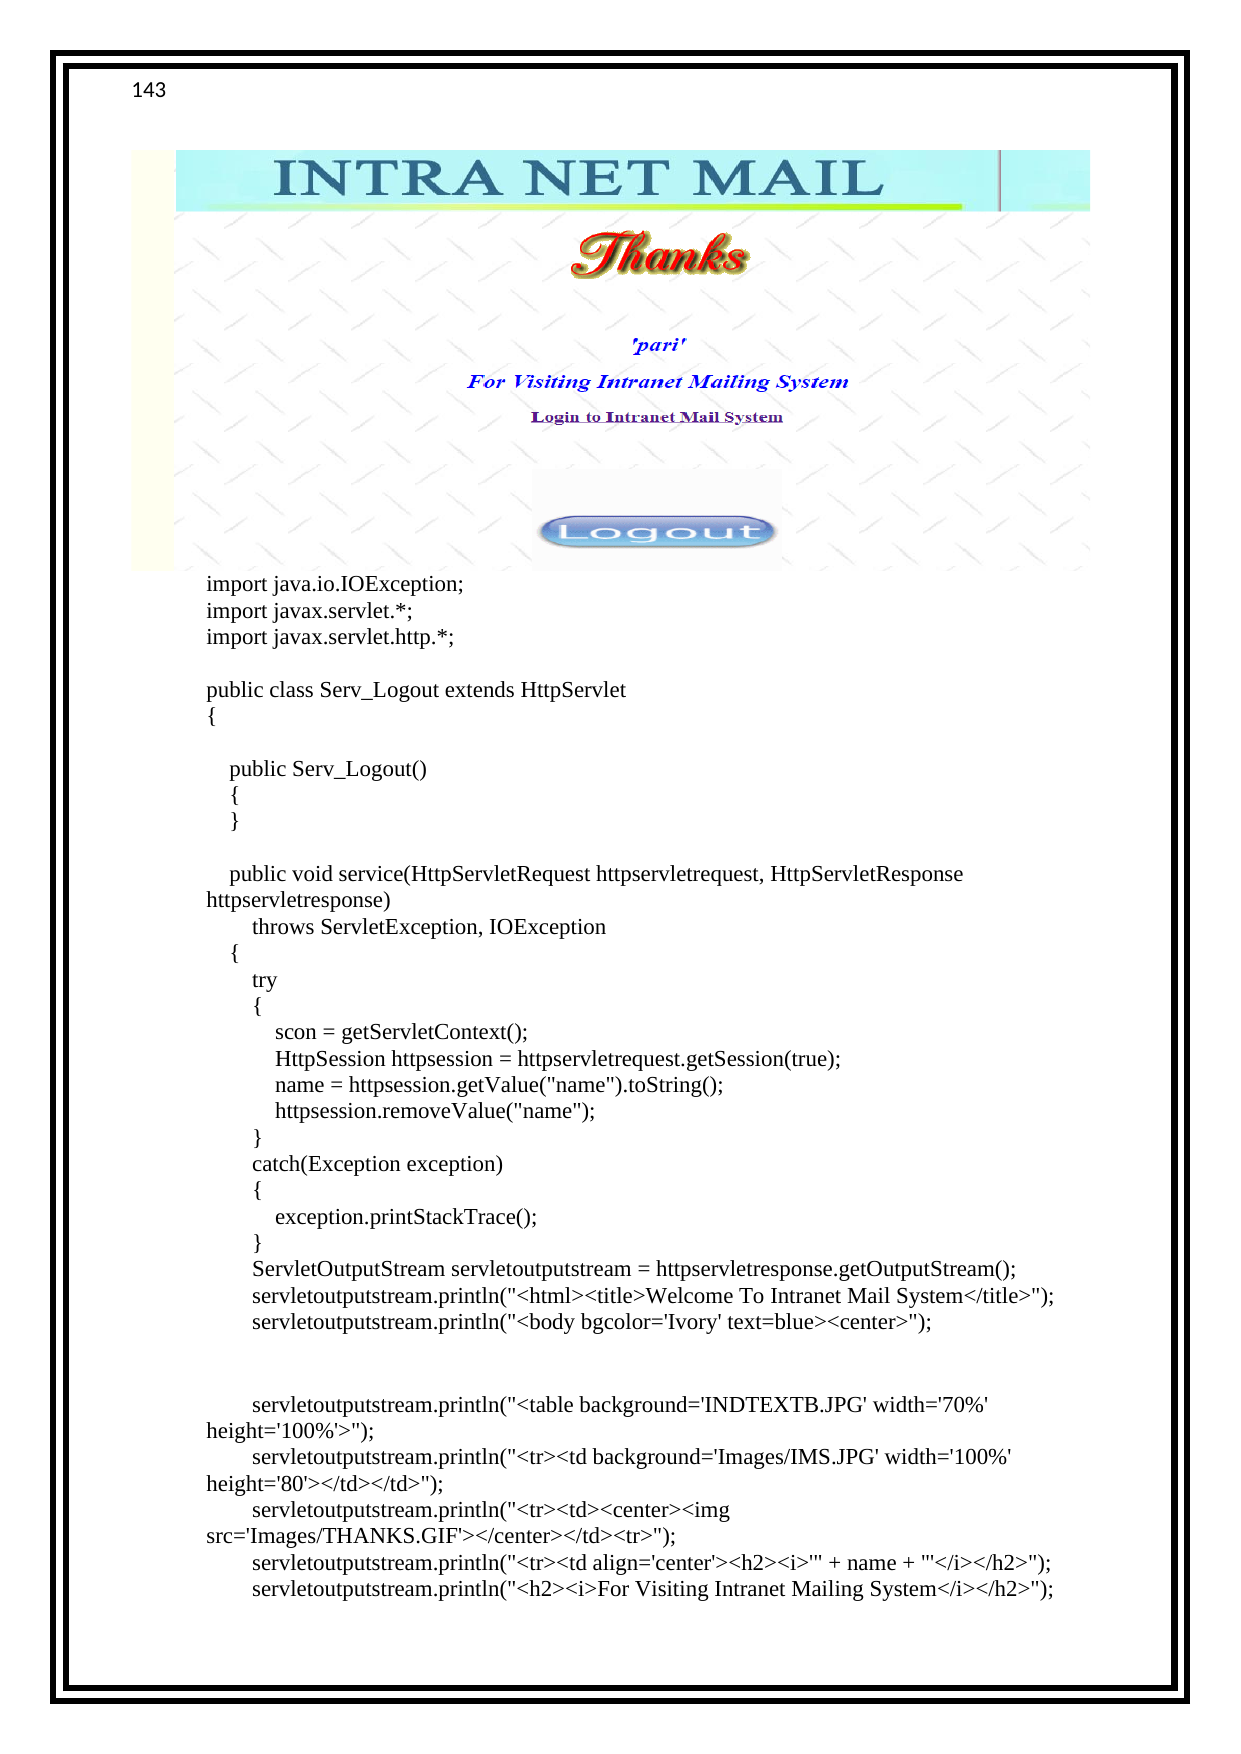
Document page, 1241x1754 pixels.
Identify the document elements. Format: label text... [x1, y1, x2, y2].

list servletoutputstream.println("<tr><td background='Images/IMS.JPG' width='100%' height='80'></td></td>"); [206, 1443, 1090, 1496]
list public class Serv_Logout extends HttpServlet [206, 676, 1090, 702]
list HttpSession httpsession = httpservletrequest.getSession(true); [206, 1045, 1090, 1071]
list httpsession.removeValue("name"); [206, 1097, 1090, 1124]
list import javax.servlet.http.*; [206, 623, 1090, 649]
list exception.printStackTrace(); [206, 1203, 1090, 1229]
list public void service(HttpServletRequest httpservletrequest, HttpServletResponse httpservletresponse) [206, 860, 1090, 913]
list import javax.servlet.*; [206, 597, 1090, 623]
list import java.io.IOException; [206, 571, 1090, 597]
list servletoutputstream.println("<table background='INDTEXTB.JPG' width='70%' height='100%'>"); [206, 1391, 1090, 1443]
list { [206, 781, 1090, 807]
list public Serv_Logout() [206, 755, 1090, 781]
list } [206, 1124, 1090, 1150]
list servletoutputstream.println("<tr><td align='center'><h2><i>'" + name + "'</i></h2>"); [206, 1549, 1090, 1575]
list } [206, 1229, 1090, 1256]
list try [206, 966, 1090, 992]
list { [206, 939, 1090, 966]
list { [206, 702, 1090, 728]
list name = httpsession.getValue("name").toString(); [206, 1071, 1090, 1097]
list ServletOutputStream servletoutputstream = httpservletresponse.getOutputStream(); [206, 1256, 1090, 1282]
list catch(Exception exception) [206, 1150, 1090, 1176]
list servletoutputstream.println("<html><title>Welcome To Intranet Mail System</title>"); [206, 1282, 1090, 1308]
list { [206, 992, 1090, 1018]
list servletoutputstream.println("<tr><td><center><img src='Images/THANKS.GIF'></center></td><tr>"); [206, 1496, 1090, 1549]
list throws ServletException, IOException [206, 913, 1090, 939]
list { [206, 1176, 1090, 1203]
list scon = getServletContext(); [206, 1018, 1090, 1045]
list servletoutputstream.println("<h2><i>For Visiting Intranet Mailing System</i></h2>"); [206, 1575, 1090, 1601]
list servletoutputstream.println("<body bgcolor='Ivory' text=blue><center>"); [206, 1308, 1090, 1334]
list } [206, 807, 1090, 834]
picture [131, 150, 1091, 571]
